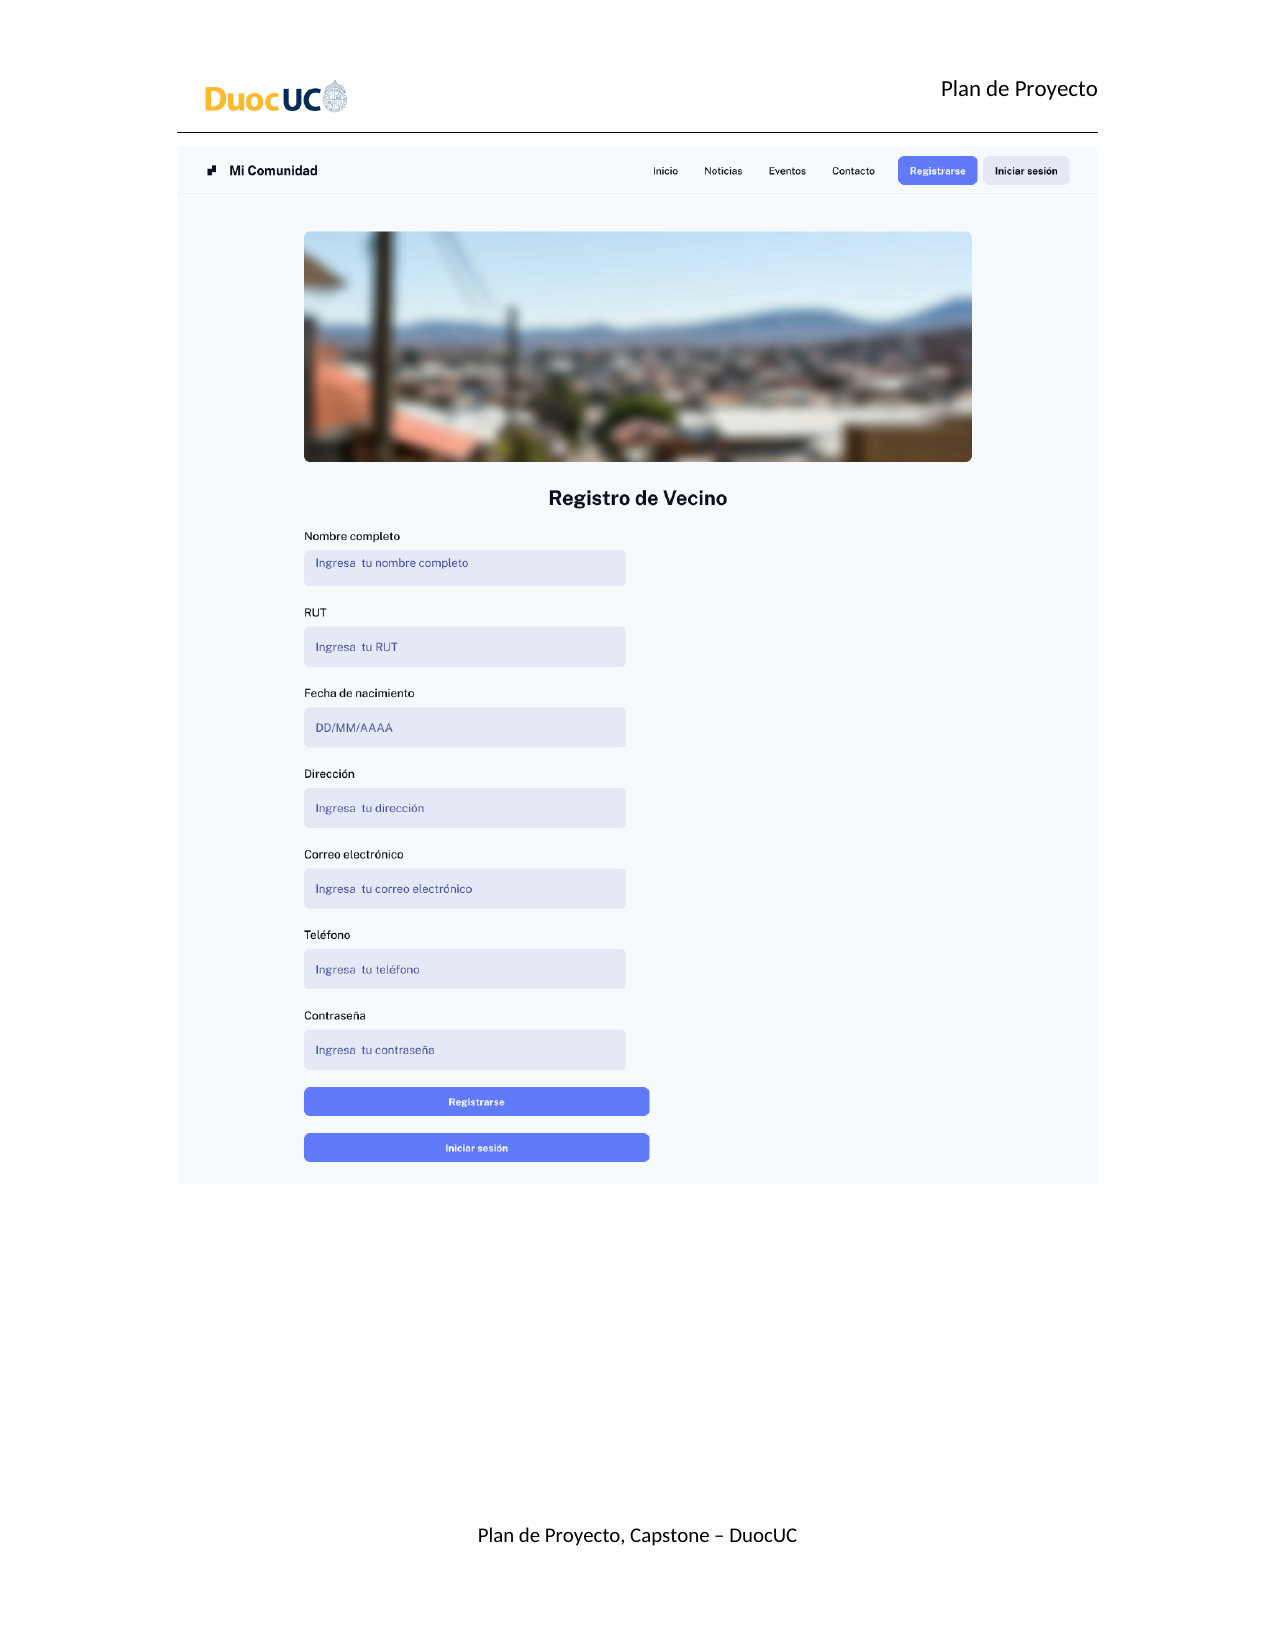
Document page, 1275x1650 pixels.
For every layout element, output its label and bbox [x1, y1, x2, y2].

picture [198, 76, 352, 115]
picture [177, 147, 1098, 1184]
